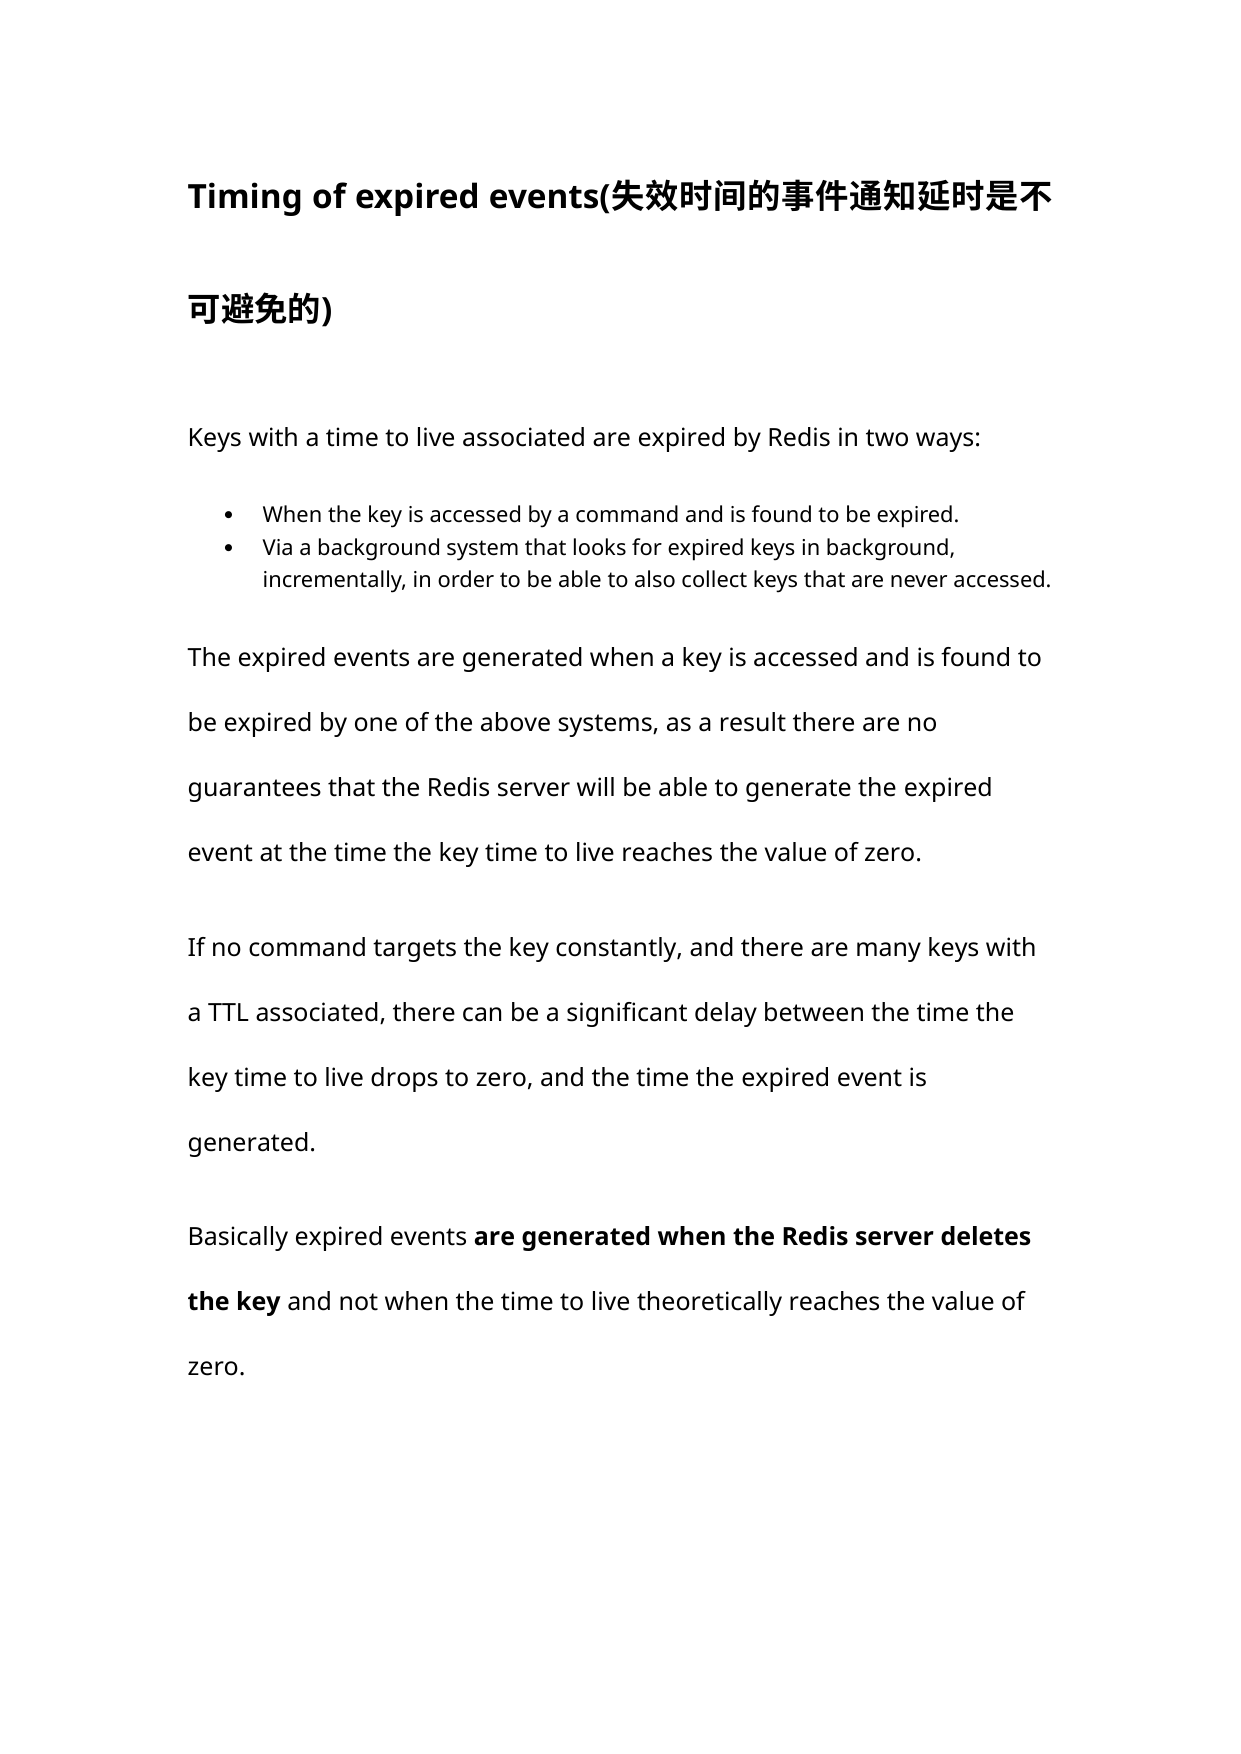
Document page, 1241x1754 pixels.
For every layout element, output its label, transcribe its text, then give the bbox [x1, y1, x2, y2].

list When the key is accessed by a command and is found to be expired. [225, 1139, 1053, 1172]
text $ redis-cli psubscribe '__key*__:*' [187, 646, 1053, 711]
text $ redis-cli config set notify-keyspace-events KEA 开启事件通知 [187, 581, 1053, 646]
text The expired events are generated when a key is accessed and is found to be expired by one of the above systems, as a result there are no guarantees that the Redis server will be able to generate the expired event at the time the key time to live reaches the value of zero. [187, 1266, 1053, 1526]
list Via a background system that looks for expired keys in background, incrementally, in order to be able to also collect keys that are never accessed. [225, 1172, 1053, 1237]
text IMPORTANT ： all the commands generate events only if the target key is really modified. For instance an SREM deleting a non-existing element from a Set will not actually change the value of the key, so no event will be generated. [187, 386, 1053, 516]
subtitle Timing of expired events(失效时间的事件通知延时是不可避免的) [187, 803, 1053, 981]
text Keys with a time to live associated are expired by Redis in two ways: [187, 1045, 1053, 1110]
text 示例： [187, 549, 1053, 581]
list Every time a key is evicted from the data set in order to free memory as a result of the maxmemory policy, an evicted event is generated. [225, 162, 1053, 357]
